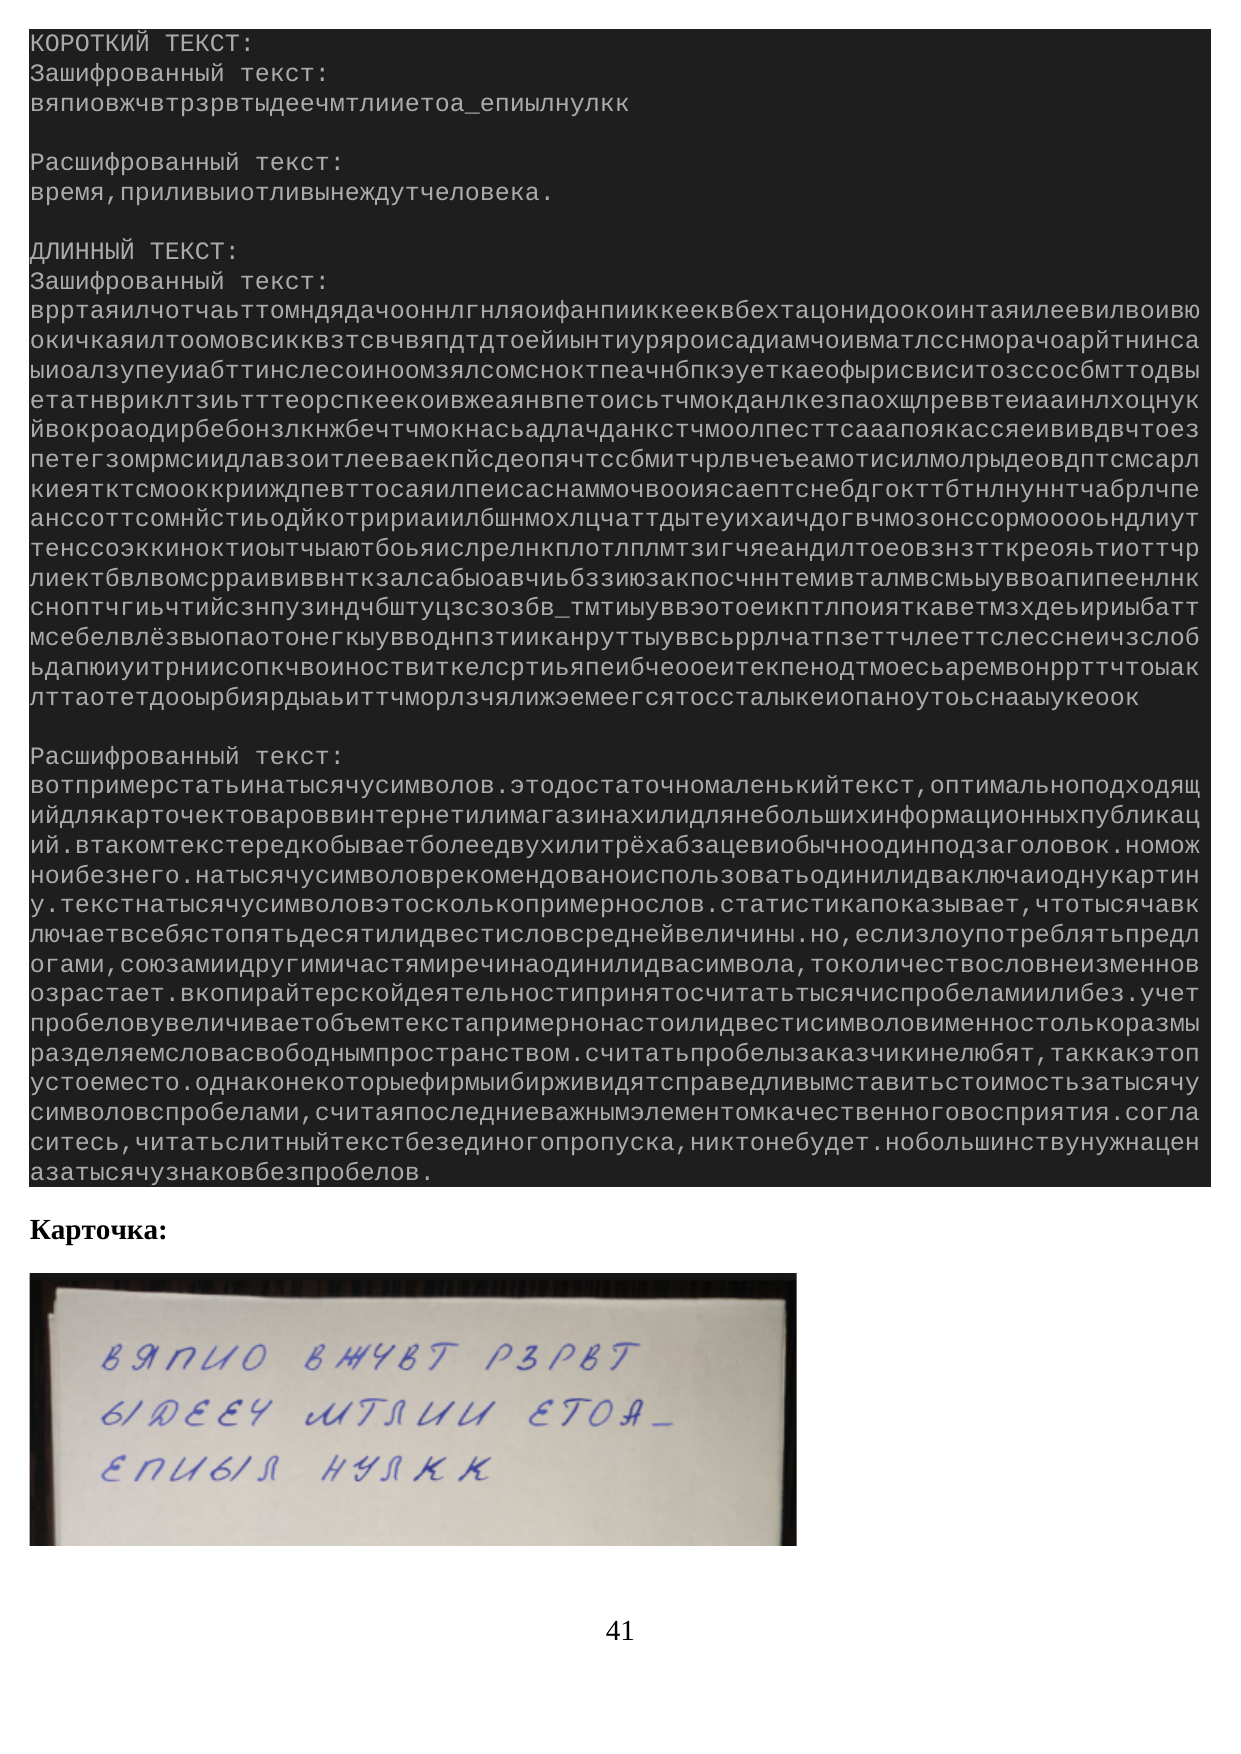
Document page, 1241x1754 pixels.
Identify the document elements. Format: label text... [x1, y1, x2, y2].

text Расшифрованный текст: [29, 148, 1211, 178]
text врртаяилчотчаьттомндядачооннлгнляоифанпииккееквбехтацонидоокоинтаяилеевилвоивюокичкаяилтоомовсикквзтсвчвяпдтдтоейиынтиуряроисадиамчоивматлсснморачоарйтнинсаыиоалзупеуиабттинслесоиноомзялсомсноктпеачнбпкэуеткаеофырисвиситозссосбмттодвыетатнвриклтзиьтттеорспкеекоивжеаянвпетоисьтчмокданлкезпаохщлреввтеиааинлхоцнукйвокроаодирбебонзлкнжбечтчмокнасьадлачданкстчмоолпесттсааапоякассяеививдвчтоезпетегзомрмсиидлавзоитлееваекпйсдеопячтссбмитчрлвчеъеамотисилмолрыдеовдптсмсарлкиеятктсмооккрииждпевттосаяилпеисаснаммочвооиясаептснебдгокттбтнлнуннтчабрлчпеанссоттсомнйстиьодйкотририаиилбшнмохлцчаттдытеуихаичдогвчмозонссормооооьндлиуттенссоэккиноктиоытчыаютбоьяислрелнкплотлплмтзигчяеандилтоеовзнзтткреояьтиоттчрлиектбвлвомсрраививвнткзалсабыоавчиьбззиюзакпосчннтемивталмвсмьыуввоапипеенлнксноптчгиьчтийсзнпузиндчбштуцзсзозбв_тмтиыуввэотоеикптлпоияткаветмзхдеьириыбаттмсебелвлёзвыопаотонегкыувводнпзтииканруттыуввсьррлчатпзеттчлееттслесснеичзслобьдапюиуитрниисопкчвоиноствиткелсртиьяпеибчеооеитекпенодтмоесьаремвонррттчтоыаклттаотетдооырбиярдыаьиттчморлзчялижэемеегсятоссталыкеиопаноутоьснааыукеоок [29, 297, 1211, 712]
picture [29, 1273, 797, 1546]
text Расшифрованный текст: [29, 742, 1211, 772]
text время,приливыиотливынеждутчеловека. [29, 178, 1211, 208]
text КОРОТКИЙ ТЕКСТ: [29, 29, 1211, 59]
text Зашифрованный текст: [29, 59, 1211, 89]
text ДЛИННЫЙ ТЕКСТ: [29, 237, 1211, 267]
text Зашифрованный текст: [29, 267, 1211, 297]
text вотпримерстатьинатысячусимволов.этодостаточномаленькийтекст,оптимальноподходящийдлякарточектовароввинтернетилимагазинахилидлянебольшихинформационныхпубликаций.втакомтекстередкобываетболеедвухилитрёхабзацевиобычноодинподзаголовок.номожноибезнего.натысячусимволоврекомендованоиспользоватьодинилидваключаиоднукартину.текстнатысячусимволовэтосколькопримернослов.статистикапоказывает,чтотысячавключаетвсебястопятьдесятилидвестисловсреднейвеличины.но,еслизлоупотреблятьпредлогами,союзамиидругимичастямиречинаодинилидвасимвола,токоличествословнеизменновозрастает.вкопирайтерскойдеятельностипринятосчитатьтысячиспробеламиилибез.учетпробеловувеличиваетобъемтекстапримернонастоилидвестисимволовименностолькоразмыразделяемсловасвободнымпространством.считатьпробелызаказчикинелюбят,таккакэтопустоеместо.однаконекоторыефирмыибирживидятсправедливымставитьстоимостьзатысячусимволовспробелами,считаяпоследниеважнымэлементомкачественноговосприятия.согласитесь,читатьслитныйтекстбезединогопропуска,никтонебудет.нобольшинствунужнаценазатысячузнаковбезпробелов. [29, 772, 1211, 1187]
text Карточка: [29, 1212, 1211, 1246]
text вяпиовжчвтрзрвтыдеечмтлииетоа_епиылнулкк [29, 89, 1211, 119]
